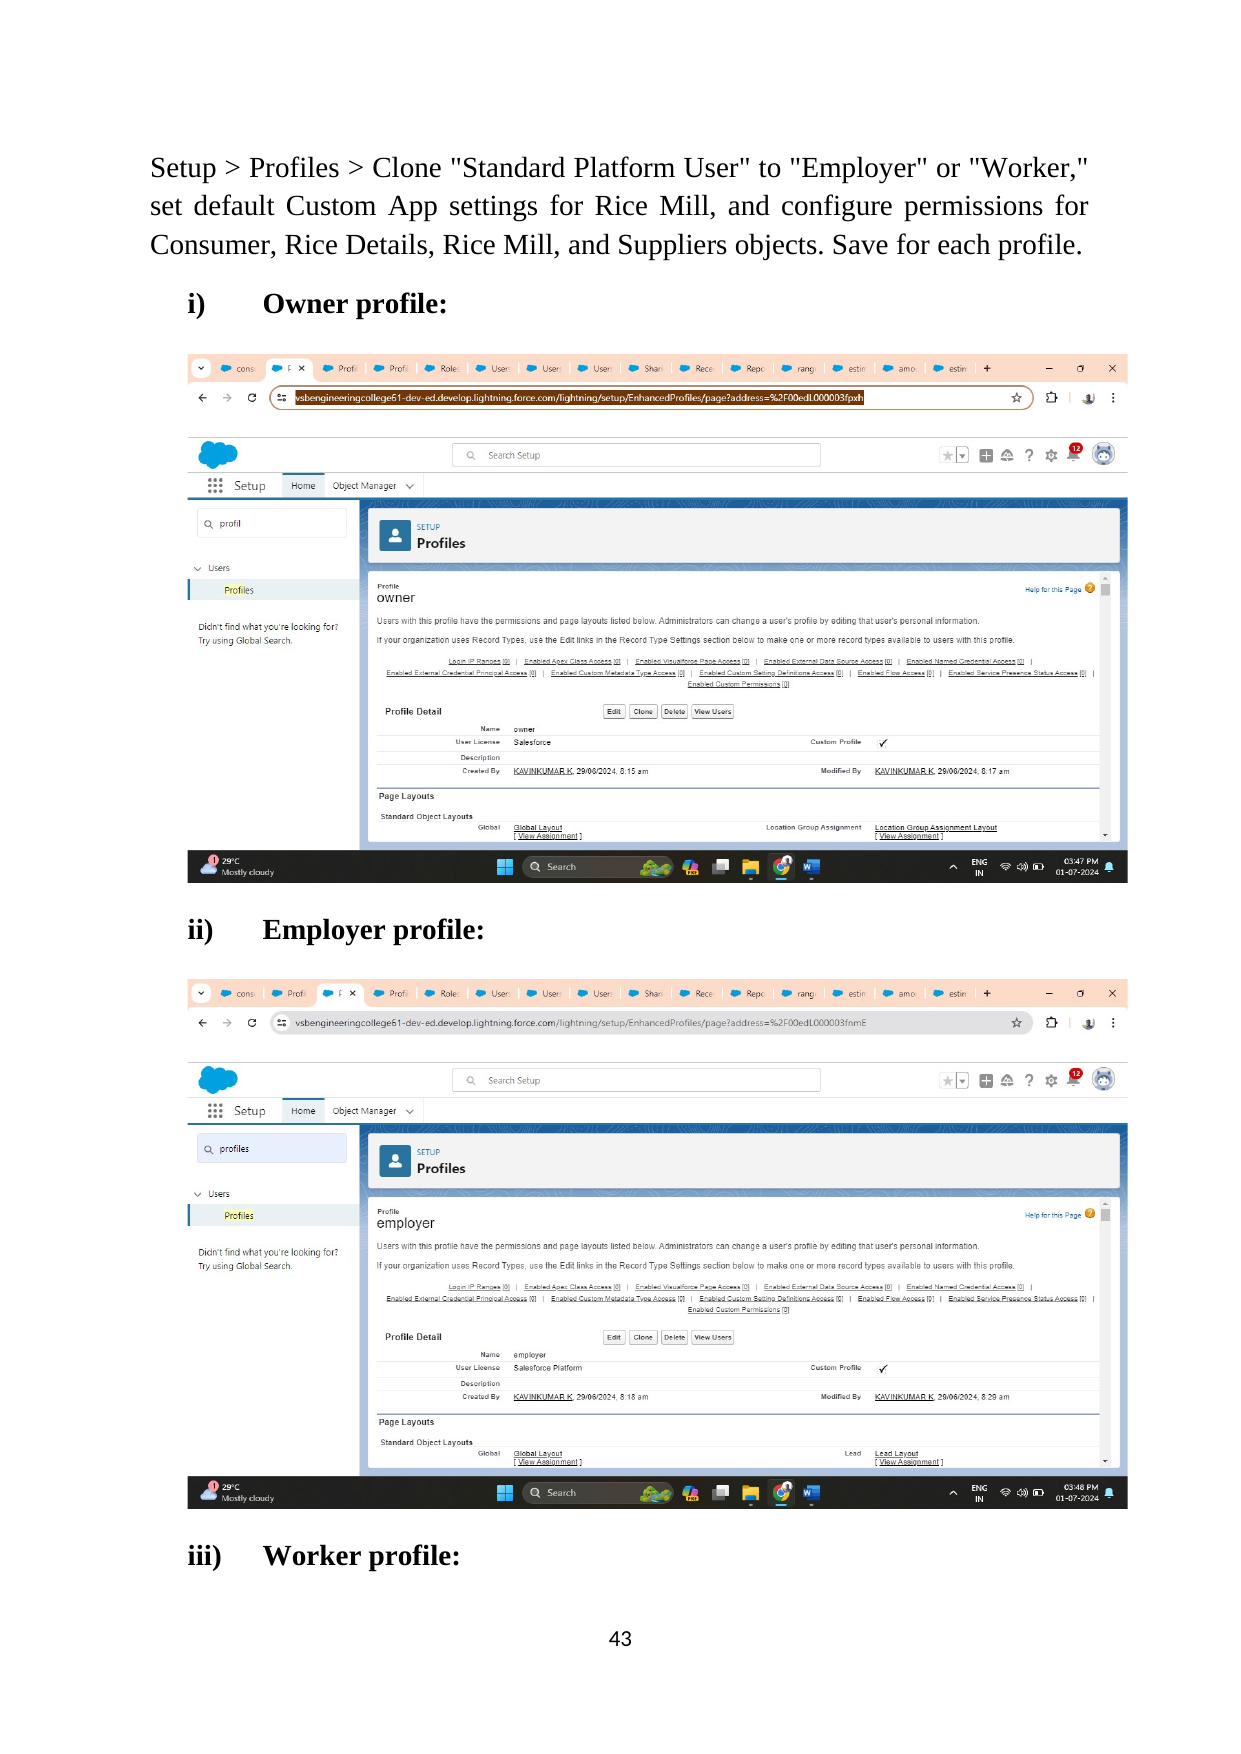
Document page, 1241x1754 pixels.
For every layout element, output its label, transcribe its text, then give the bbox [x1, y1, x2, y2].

list Owner profile: [187, 286, 1090, 320]
picture [187, 354, 1128, 883]
list Employer profile: [187, 912, 1090, 946]
text Setup > Profiles > Clone "Standard Platform User" to "Employer" or "Worker," set default Custom App settings for Rice Mill, and configure permissions for Consumer, Rice Details, Rice Mill, and Suppliers objects. Save for each profile. [150, 150, 1090, 261]
picture [187, 979, 1128, 1509]
list Worker profile: [187, 1538, 1090, 1571]
